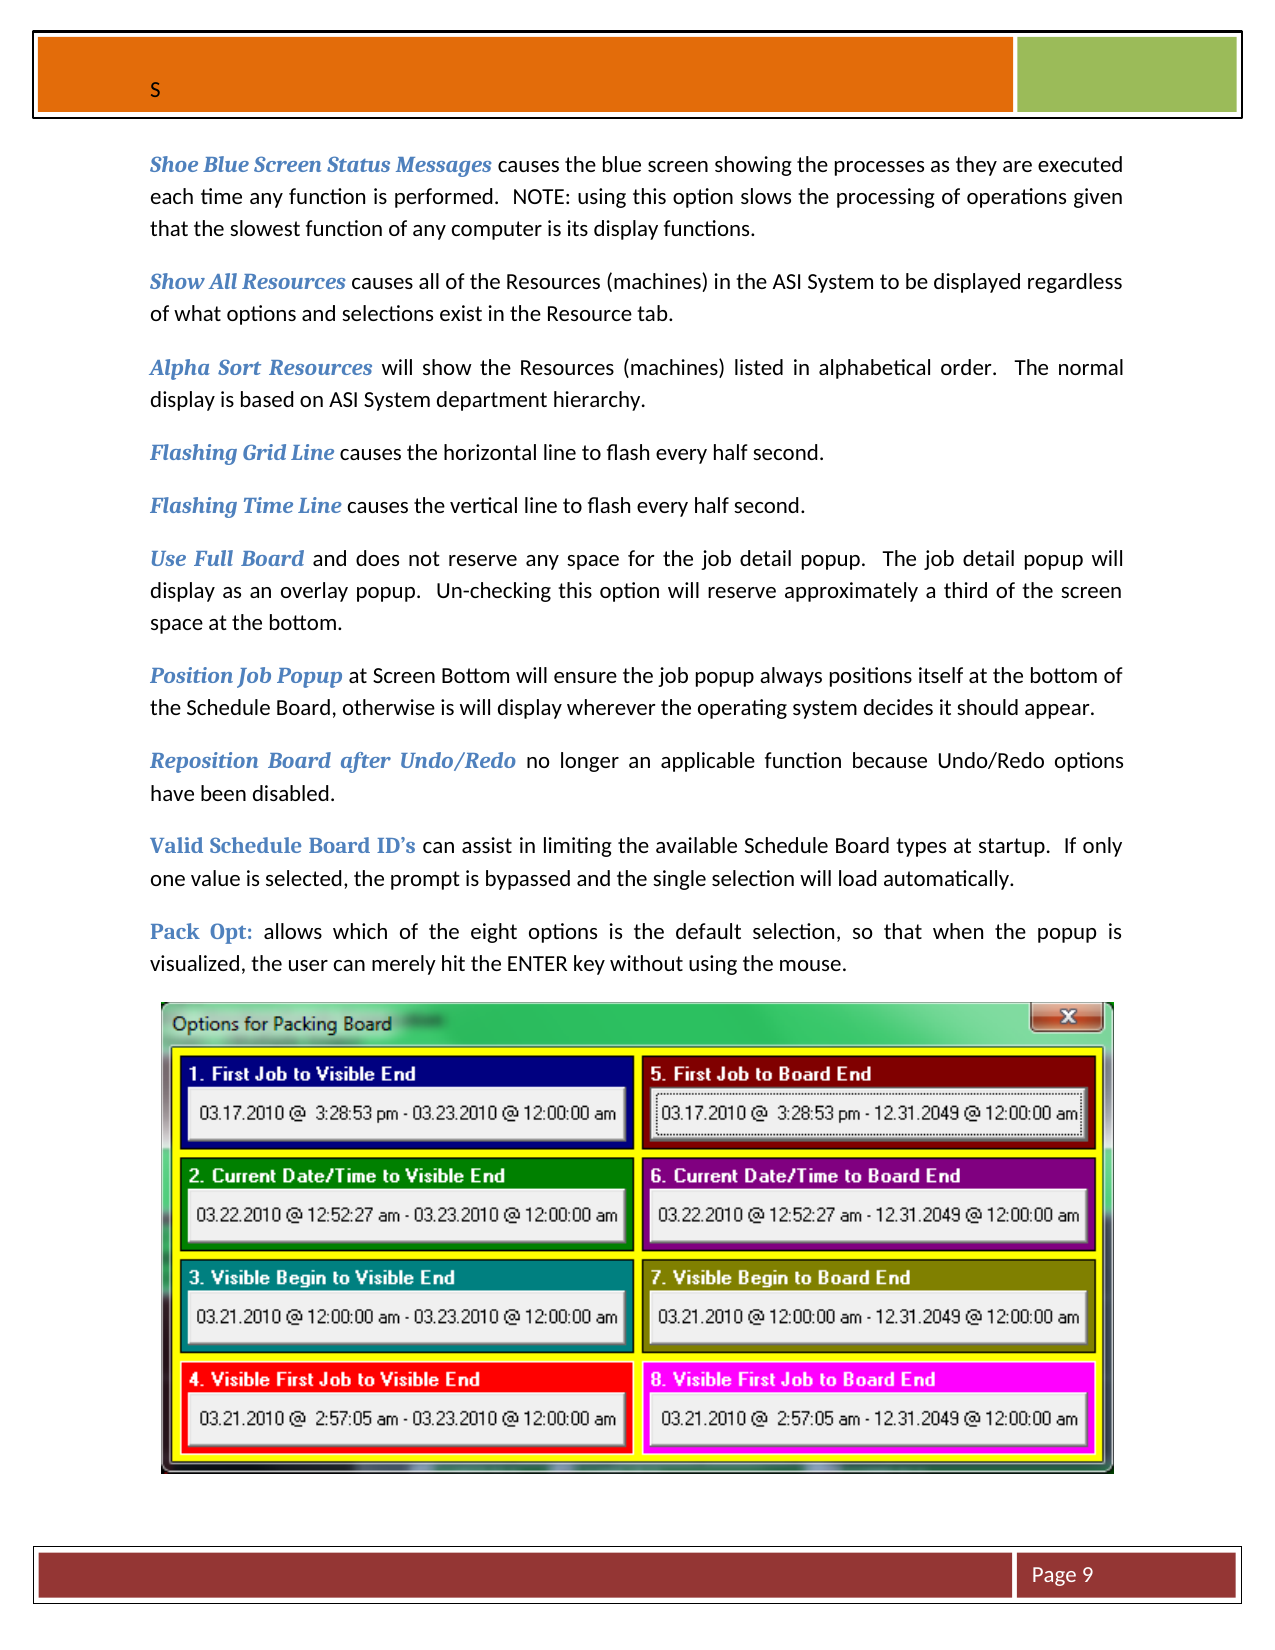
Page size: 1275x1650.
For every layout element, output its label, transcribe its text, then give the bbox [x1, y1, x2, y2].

text Valid Schedule Board ID’s can assist in limiting the available Schedule Board types at startup. If only one value is selected, the prompt is bypassed and the single selection will load automatically. [150, 832, 1125, 892]
text Reposition Board after Undo/Redo no longer an applicable function because Undo/Redo options have been disabled. [150, 746, 1125, 807]
text Flashing Grid Line causes the horizontal line to flash every half second. [150, 438, 1125, 466]
text Flashing Time Line causes the vertical line to flash every half second. [150, 491, 1125, 519]
text Alpha Sort Resources will show the Resources (machines) listed in alphabetical order. The normal display is based on ASI System department hierarchy. [150, 353, 1125, 413]
text Use Full Board and does not reserve any space for the job detail popup. The job detail popup will display as an overlay popup. Un-checking this option will reserve approximately a third of the screen space at the bottom. [150, 544, 1125, 636]
text Position Job Popup at Screen Bottom will ensure the job popup always positions itself at the bottom of the Schedule Board, otherwise is will display wherever the operating system decides it should appear. [150, 661, 1125, 721]
text Shoe Blue Screen Status Messages causes the blue screen showing the processes as they are executed each time any function is performed. NOTE: using this option slows the processing of operations given that the slowest function of any computer is its display functions. [150, 150, 1125, 242]
picture [161, 1002, 1114, 1474]
text Show All Resources causes all of the Resources (machines) in the ASI System to be displayed regardless of what options and selections exist in the Resource tab. [150, 267, 1125, 328]
text Pack Opt: allows which of the eight options is the default selection, so that when the popup is visualized, the user can merely hit the ENTER key without using the mouse. [150, 917, 1125, 977]
